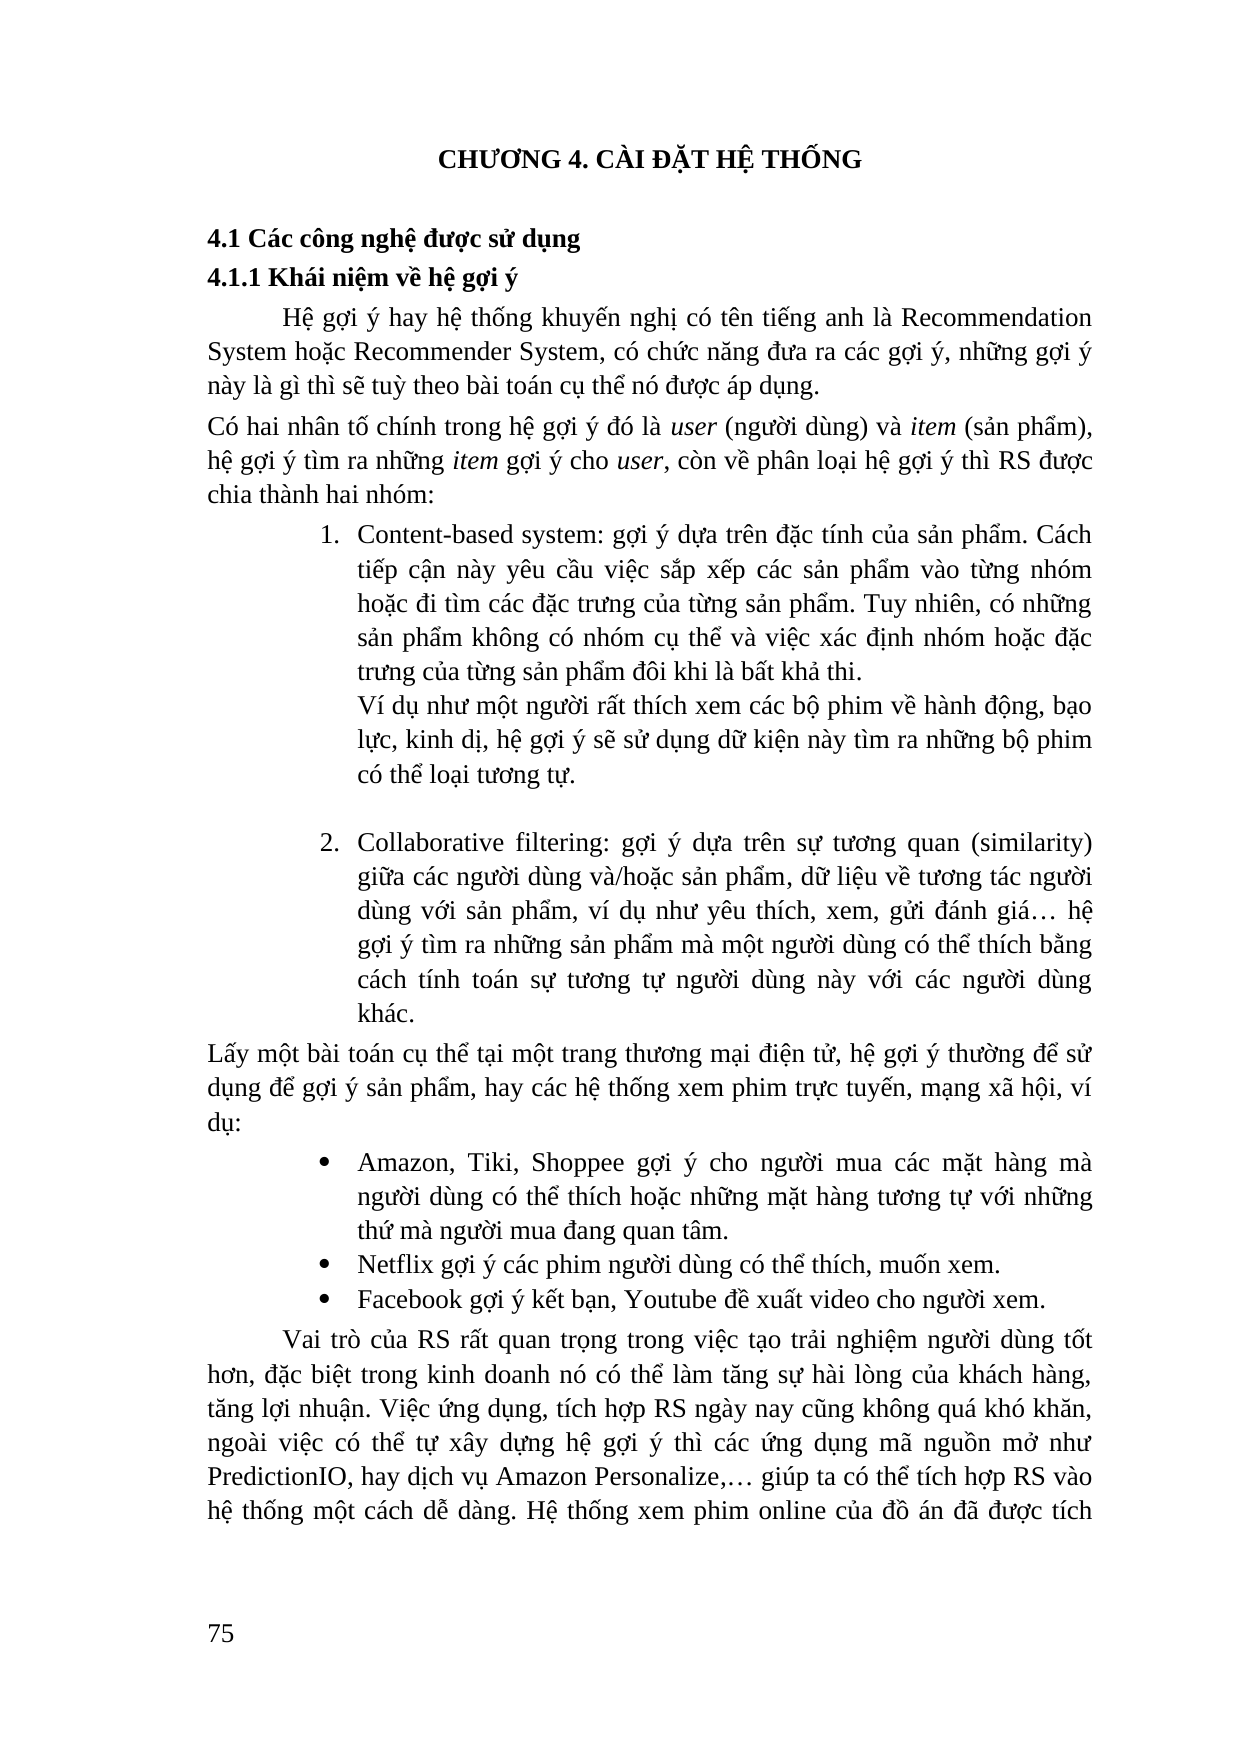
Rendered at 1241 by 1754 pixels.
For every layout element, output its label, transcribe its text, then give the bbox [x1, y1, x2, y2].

list Content-based system: gợi ý dựa trên đặc tính của sản phẩm. Cách tiếp cận này yêu cầu việc sắp xếp các sản phẩm vào từng nhóm hoặc đi tìm các đặc trưng của từng sản phẩm. Tuy nhiên, có những sản phẩm không có nhóm cụ thể và việc xác định nhóm hoặc đặc trưng của từng sản phẩm đôi khi là bất khả thi. [319, 518, 1093, 686]
subtitle CHƯƠNG 4. CÀI ĐẶT HỆ THỐNG [207, 143, 1093, 175]
list Amazon, Tiki, Shoppee gợi ý cho người mua các mặt hàng mà người dùng có thể thích hoặc những mặt hàng tương tự với những thứ mà người mua đang quan tâm. [319, 1146, 1093, 1246]
text Lấy một bài toán cụ thể tại một trang thương mại điện tử, hệ gợi ý thường để sử dụng để gợi ý sản phẩm, hay các hệ thống xem phim trực tuyến, mạng xã hội, ví dụ: [207, 1037, 1093, 1137]
text Có hai nhân tố chính trong hệ gợi ý đó là user (người dùng) và item (sản phẩm), hệ gợi ý tìm ra những item gợi ý cho user, còn về phân loại hệ gợi ý thì RS được chia thành hai nhóm: [207, 410, 1093, 509]
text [207, 1324, 1093, 1526]
subtitle 4.1.1 Khái niệm về hệ gợi ý [207, 261, 1093, 292]
list Facebook gợi ý kết bạn, Youtube đề xuất video cho người xem. [319, 1283, 1093, 1314]
list Netflix gợi ý các phim người dùng có thể thích, muốn xem. [319, 1249, 1093, 1280]
list Collaborative filtering: gợi ý dựa trên sự tương quan (similarity) giữa các người dùng và/hoặc sản phẩm, dữ liệu về tương tác người dùng với sản phẩm, ví dụ như yêu thích, xem, gửi đánh giá… hệ gợi ý tìm ra những sản phẩm mà một người dùng có thể thích bằng cách tính toán sự tương tự người dùng này với các người dùng khác. [319, 826, 1093, 1028]
list Ví dụ như một người rất thích xem các bộ phim về hành động, bạo lực, kinh dị, hệ gợi ý sẽ sử dụng dữ kiện này tìm ra những bộ phim có thể loại tương tự. [357, 689, 1093, 789]
text Hệ gợi ý hay hệ thống khuyến nghị có tên tiếng anh là Recommendation System hoặc Recommender System, có chức năng đưa ra các gợi ý, những gợi ý này là gì thì sẽ tuỳ theo bài toán cụ thể nó được áp dụng. [207, 301, 1093, 401]
subtitle 4.1 Các công nghệ được sử dụng [207, 222, 1093, 253]
